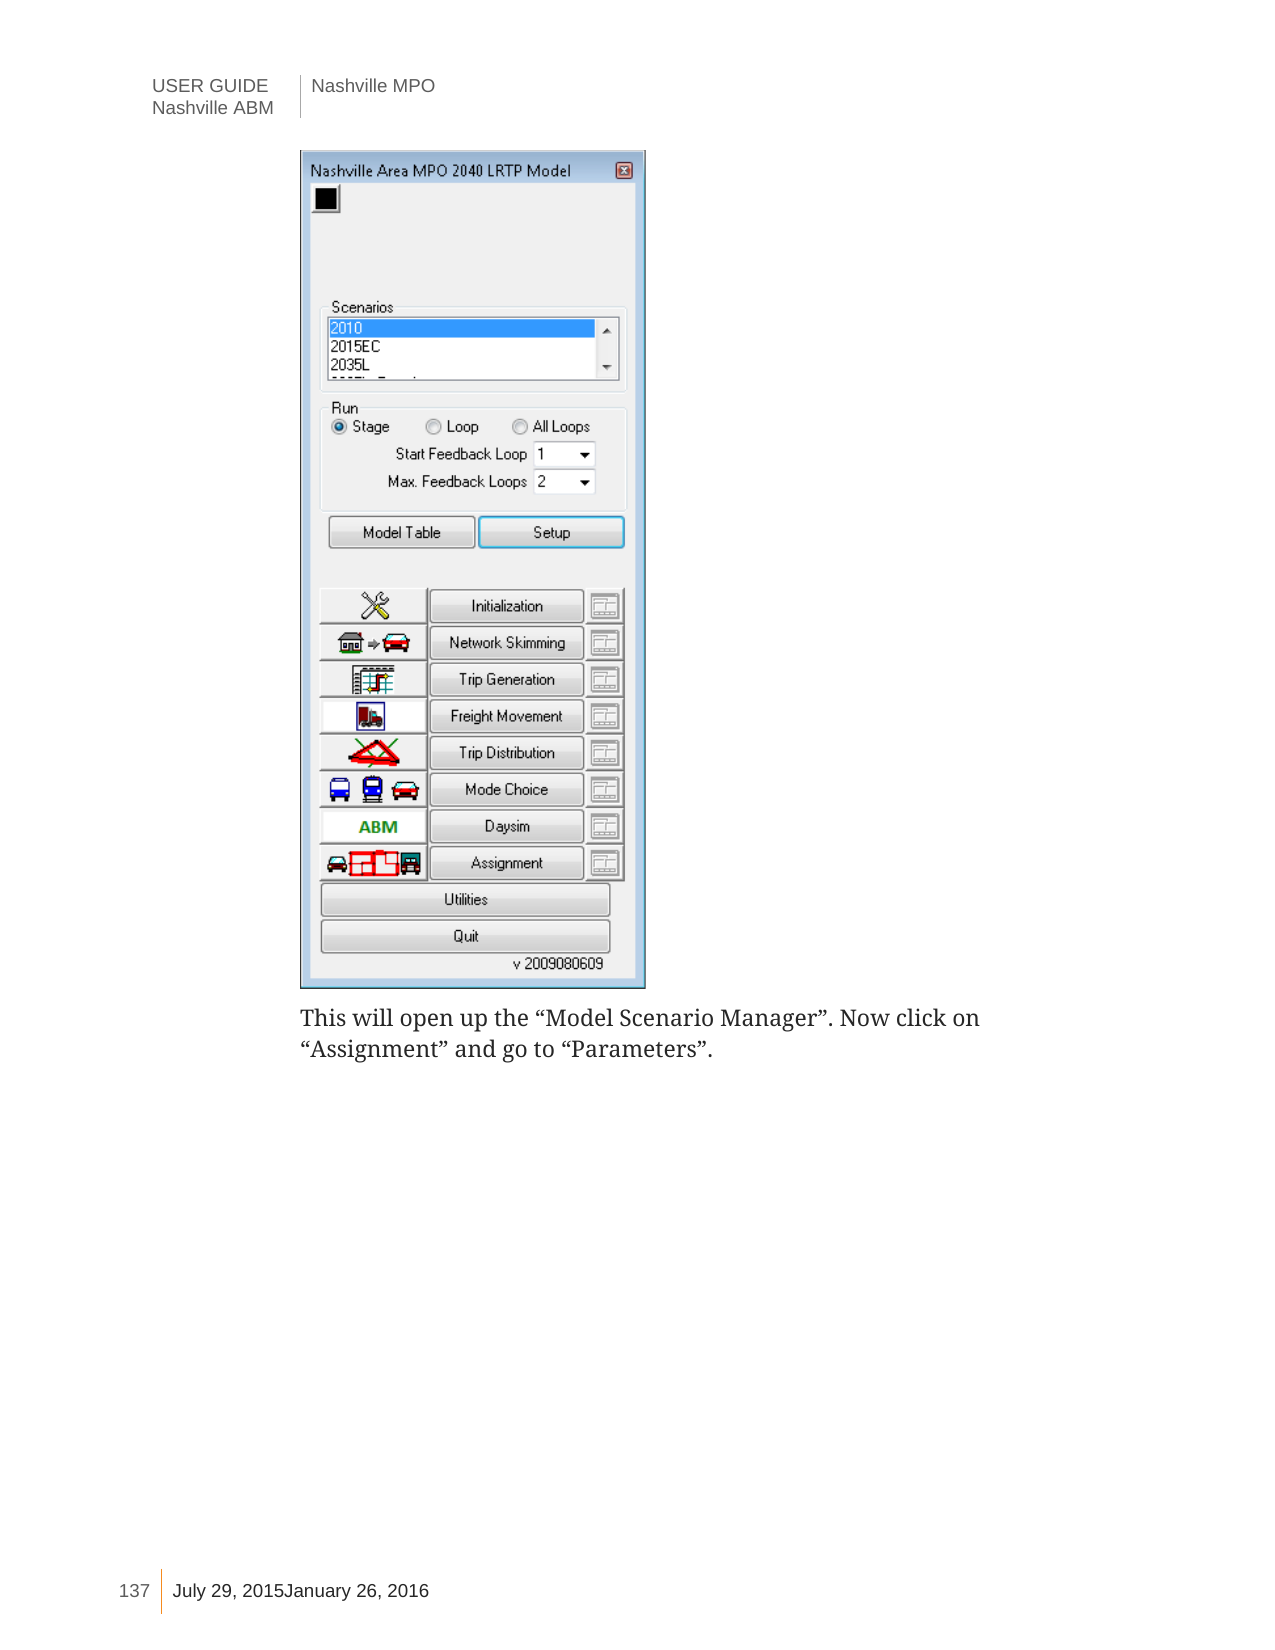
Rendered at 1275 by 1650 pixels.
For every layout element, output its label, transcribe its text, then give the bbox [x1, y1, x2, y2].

picture [300, 150, 646, 989]
text This will open up the “Model Scenario Manager”. Now click on “Assignment” and go to “Parameters”. [300, 1002, 1125, 1064]
